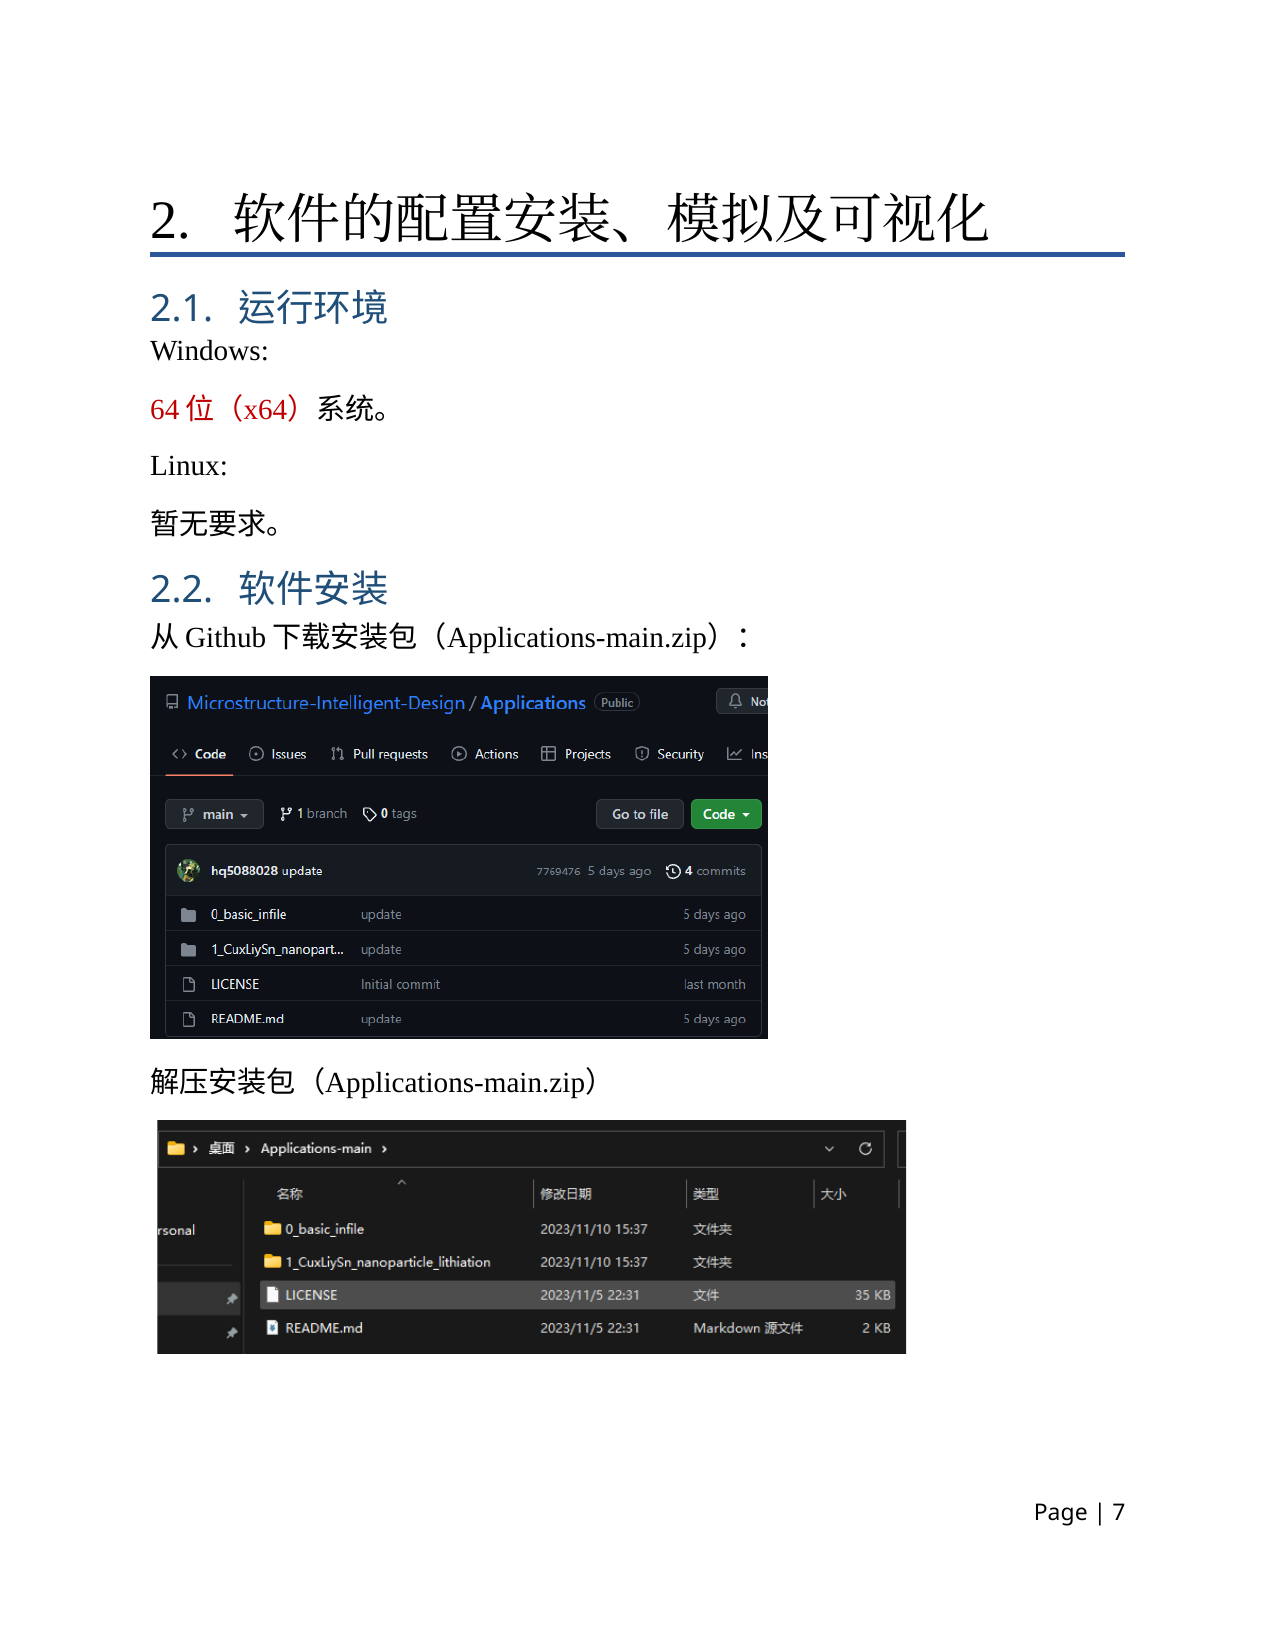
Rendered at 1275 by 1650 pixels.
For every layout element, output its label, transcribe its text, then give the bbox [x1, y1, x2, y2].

text Windows: [150, 333, 1125, 366]
picture [157, 1120, 907, 1354]
text 暂无要求。 [150, 501, 1125, 543]
text 从Github下载安装包（Applications-main.zip）： [150, 614, 1125, 656]
picture [150, 676, 768, 1039]
subtitle 软件的配置安装、模拟及可视化 [150, 187, 1125, 252]
subtitle 软件安装 [150, 563, 1125, 614]
subtitle 运行环境 [150, 282, 1125, 333]
text Linux: [150, 448, 1125, 481]
text 解压安装包（Applications-main.zip） [150, 1058, 1125, 1100]
text 64位（x64）系统。 [150, 385, 1125, 428]
